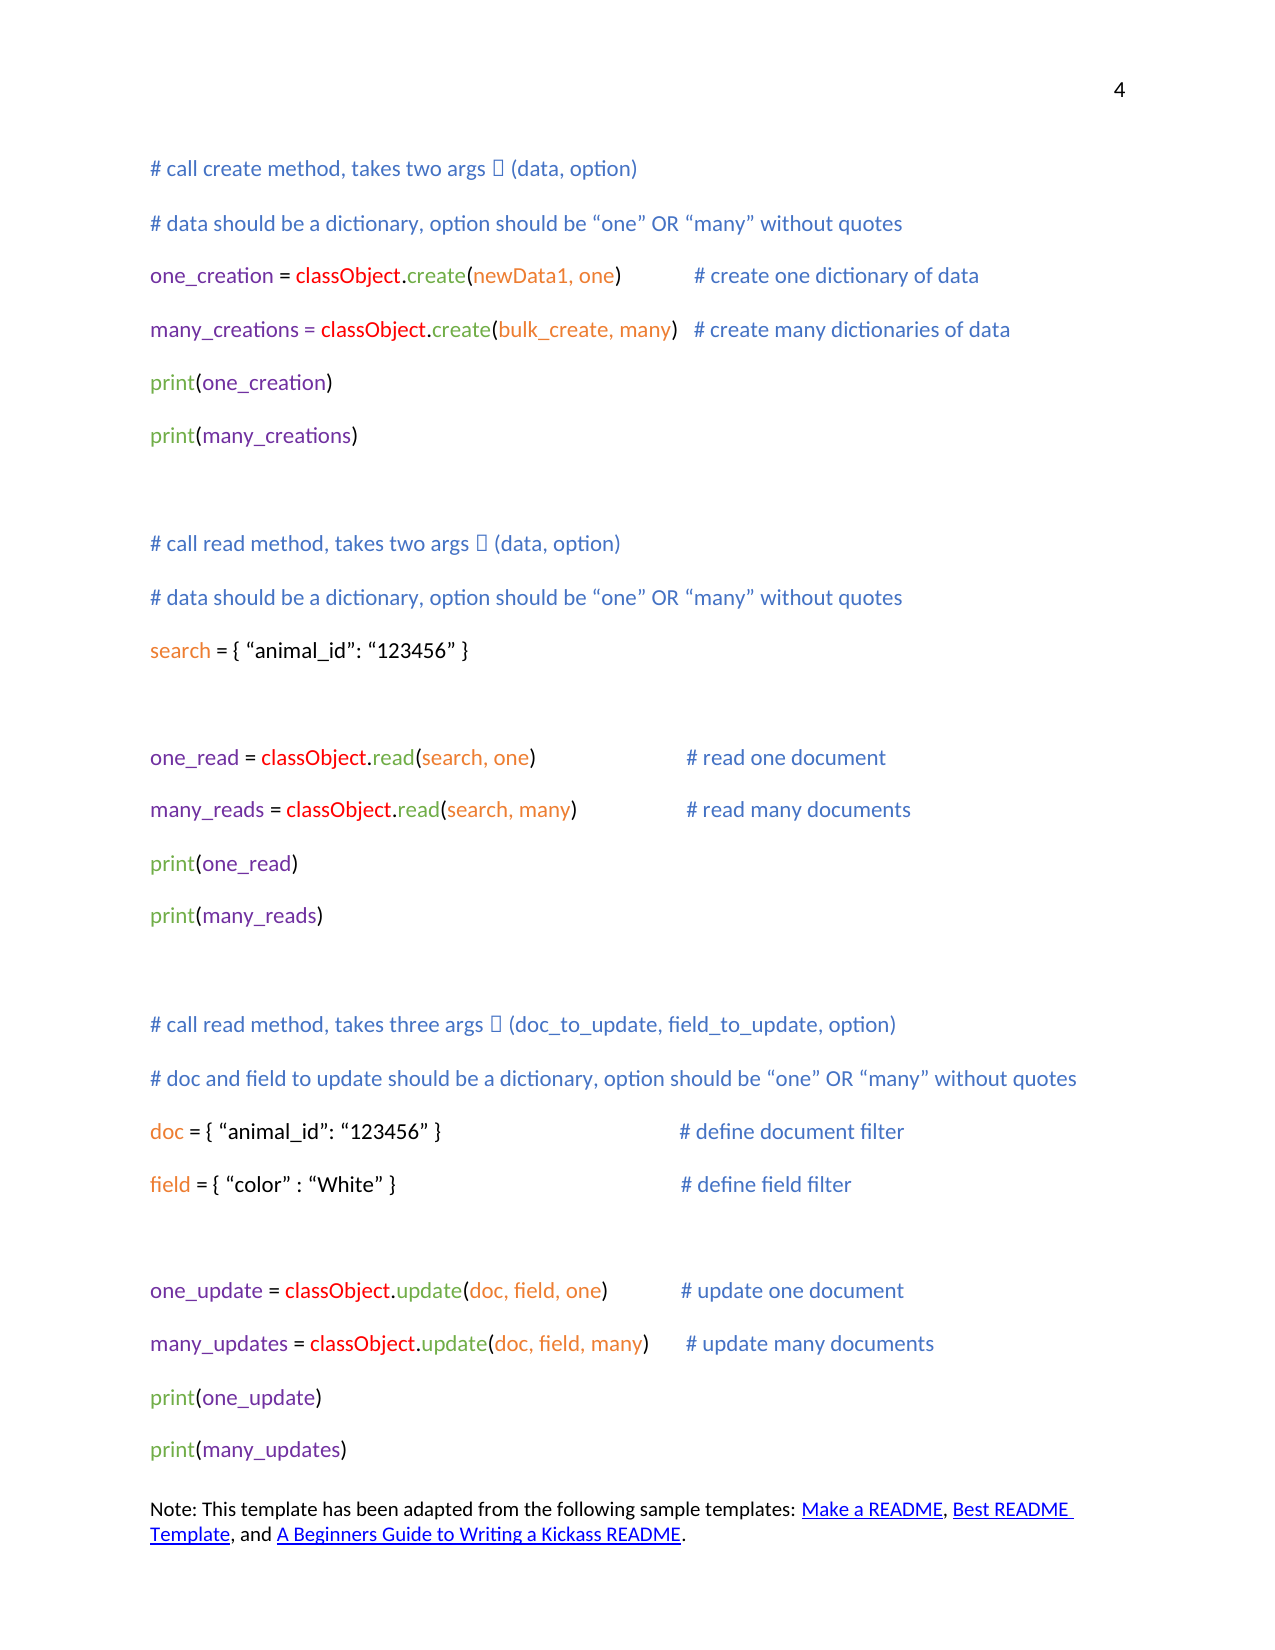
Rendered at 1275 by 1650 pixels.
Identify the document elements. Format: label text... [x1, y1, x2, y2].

text # call read method, takes two args  (data, option) [150, 527, 1125, 558]
text # data should be a dictionary, option should be “one” OR “many” without quotes [150, 209, 1125, 237]
text print(many_creations) [150, 421, 1125, 449]
text doc = { “animal_id”: “123456” } # define document filter [150, 1117, 1125, 1146]
text # data should be a dictionary, option should be “one” OR “many” without quotes [150, 583, 1125, 612]
text many_reads = classObject.read(search, many) # read many documents [150, 796, 1125, 824]
text print(one_update) [150, 1383, 1125, 1411]
text search = { “animal_id”: “123456” } [150, 637, 1125, 664]
text field = { “color” : “White” } # define field filter [150, 1171, 1125, 1198]
text print(one_read) [150, 849, 1125, 877]
text one_read = classObject.read(search, one) # read one document [150, 743, 1125, 771]
text # doc and field to update should be a dictionary, option should be “one” OR “many” without quotes [150, 1064, 1125, 1092]
text many_creations = classObject.create(bulk_create, many) # create many dictionaries of data [150, 315, 1125, 343]
text print(many_updates) [150, 1436, 1125, 1464]
text # call read method, takes three args  (doc_to_update, field_to_update, option) [150, 1008, 1125, 1039]
text print(many_reads) [150, 902, 1125, 930]
text print(one_creation) [150, 368, 1125, 396]
text one_update = classObject.update(doc, field, one) # update one document [150, 1277, 1125, 1304]
text many_updates = classObject.update(doc, field, many) # update many documents [150, 1329, 1125, 1358]
text # call create method, takes two args  (data, option) [150, 152, 1125, 183]
text one_creation = classObject.create(newData1, one) # create one dictionary of data [150, 262, 1125, 290]
